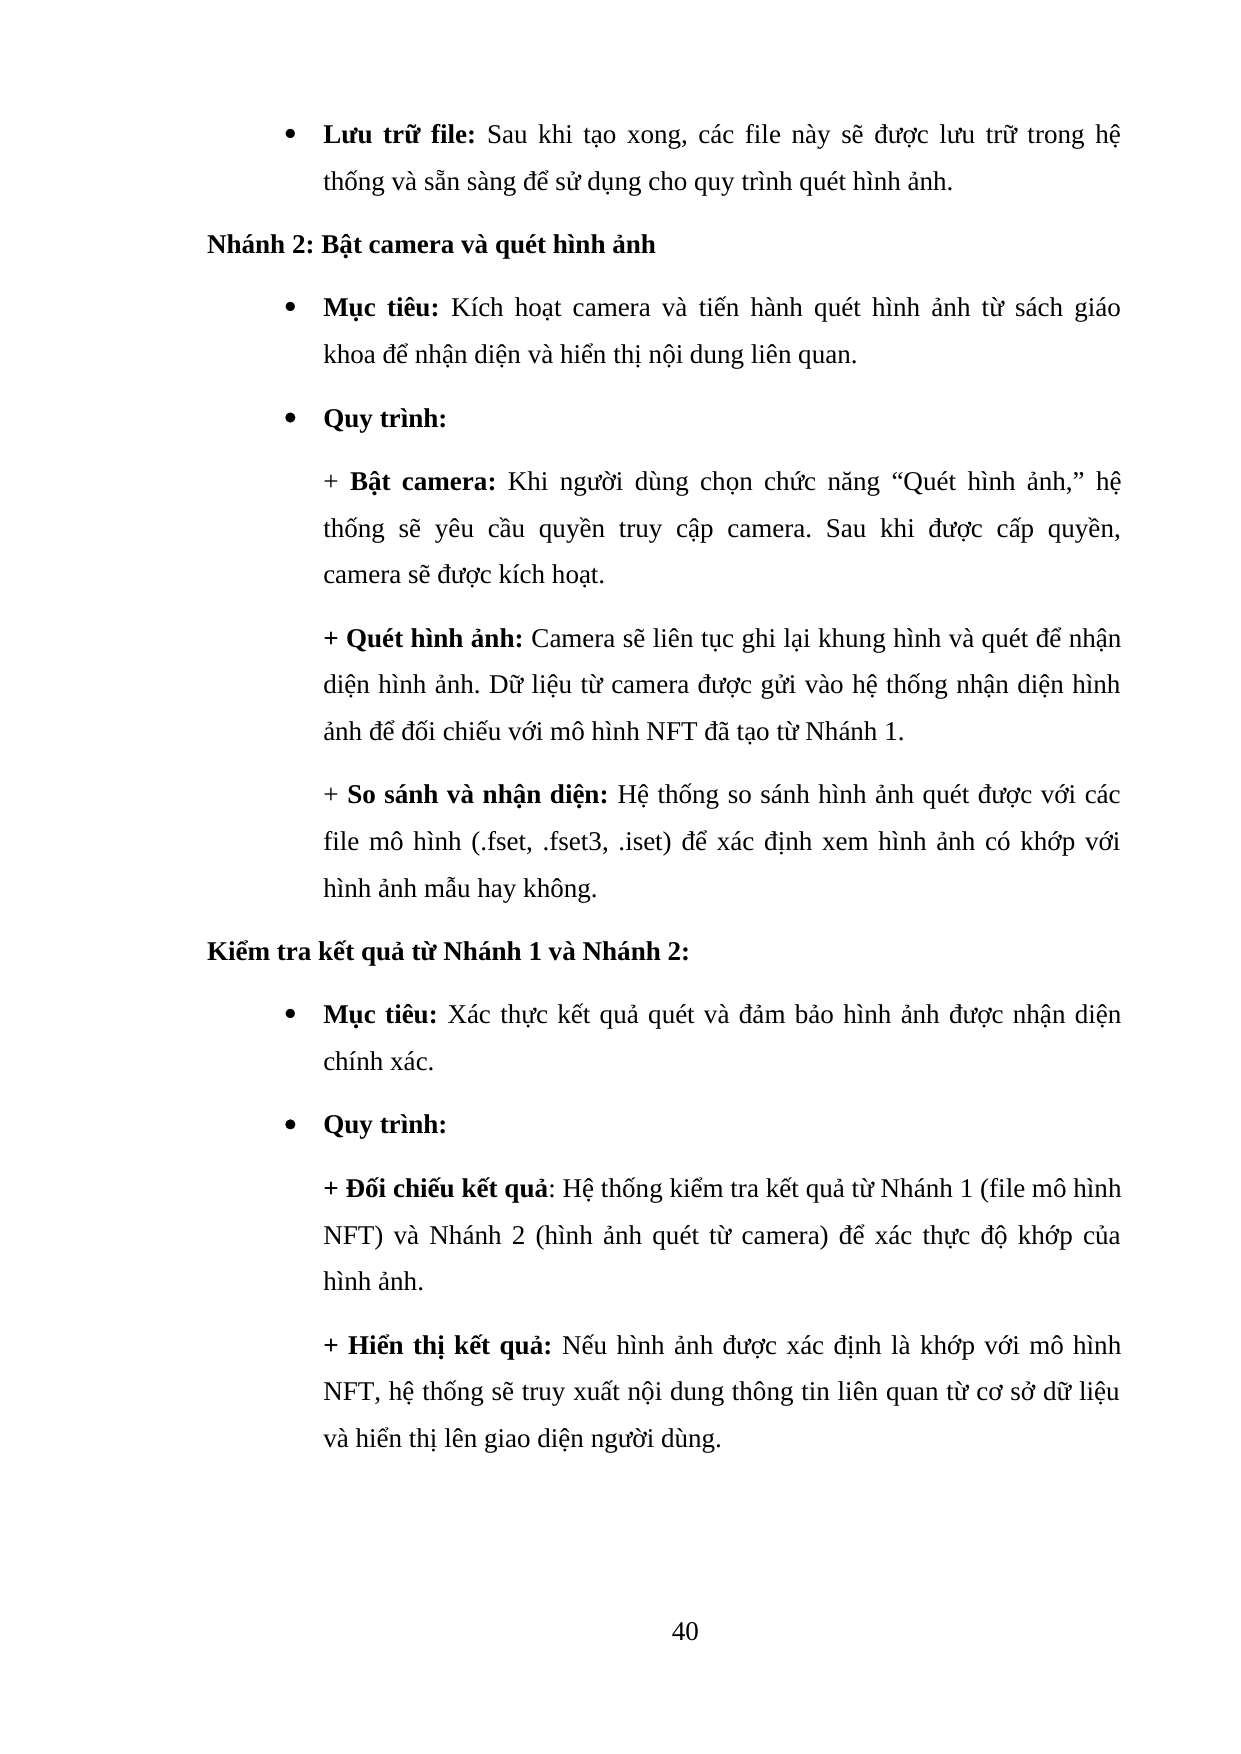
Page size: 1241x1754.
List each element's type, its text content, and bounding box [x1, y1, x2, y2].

list + Hiển thị kết quả: Nếu hình ảnh được xác định là khớp với mô hình NFT, hệ thống sẽ truy xuất nội dung thông tin liên quan từ cơ sở dữ liệu và hiển thị lên giao diện người dùng. [323, 1329, 1122, 1453]
list + Quét hình ảnh: Camera sẽ liên tục ghi lại khung hình và quét để nhận diện hình ảnh. Dữ liệu từ camera được gửi vào hệ thống nhận diện hình ảnh để đối chiếu với mô hình NFT đã tạo từ Nhánh 1. [323, 622, 1122, 746]
list Quy trình: [286, 402, 1122, 433]
list + Đối chiếu kết quả: Hệ thống kiểm tra kết quả từ Nhánh 1 (file mô hình NFT) và Nhánh 2 (hình ảnh quét từ camera) để xác thực độ khớp của hình ảnh. [323, 1172, 1122, 1297]
list + Bật camera: Khi người dùng chọn chức năng “Quét hình ảnh,” hệ thống sẽ yêu cầu quyền truy cập camera. Sau khi được cấp quyền, camera sẽ được kích hoạt. [323, 465, 1122, 590]
list Mục tiêu: Xác thực kết quả quét và đảm bảo hình ảnh được nhận diện chính xác. [286, 998, 1122, 1076]
text Nhánh 2: Bật camera và quét hình ảnh [207, 228, 1122, 259]
list + So sánh và nhận diện: Hệ thống so sánh hình ảnh quét được với các file mô hình (.fset, .fset3, .iset) để xác định xem hình ảnh có khớp với hình ảnh mẫu hay không. [323, 778, 1122, 903]
list Lưu trữ file: Sau khi tạo xong, các file này sẽ được lưu trữ trong hệ thống và sẵn sàng để sử dụng cho quy trình quét hình ảnh. [286, 118, 1122, 196]
list Quy trình: [286, 1109, 1122, 1140]
text Kiểm tra kết quả từ Nhánh 1 và Nhánh 2: [207, 935, 1122, 966]
list Mục tiêu: Kích hoạt camera và tiến hành quét hình ảnh từ sách giáo khoa để nhận diện và hiển thị nội dung liên quan. [286, 292, 1122, 369]
